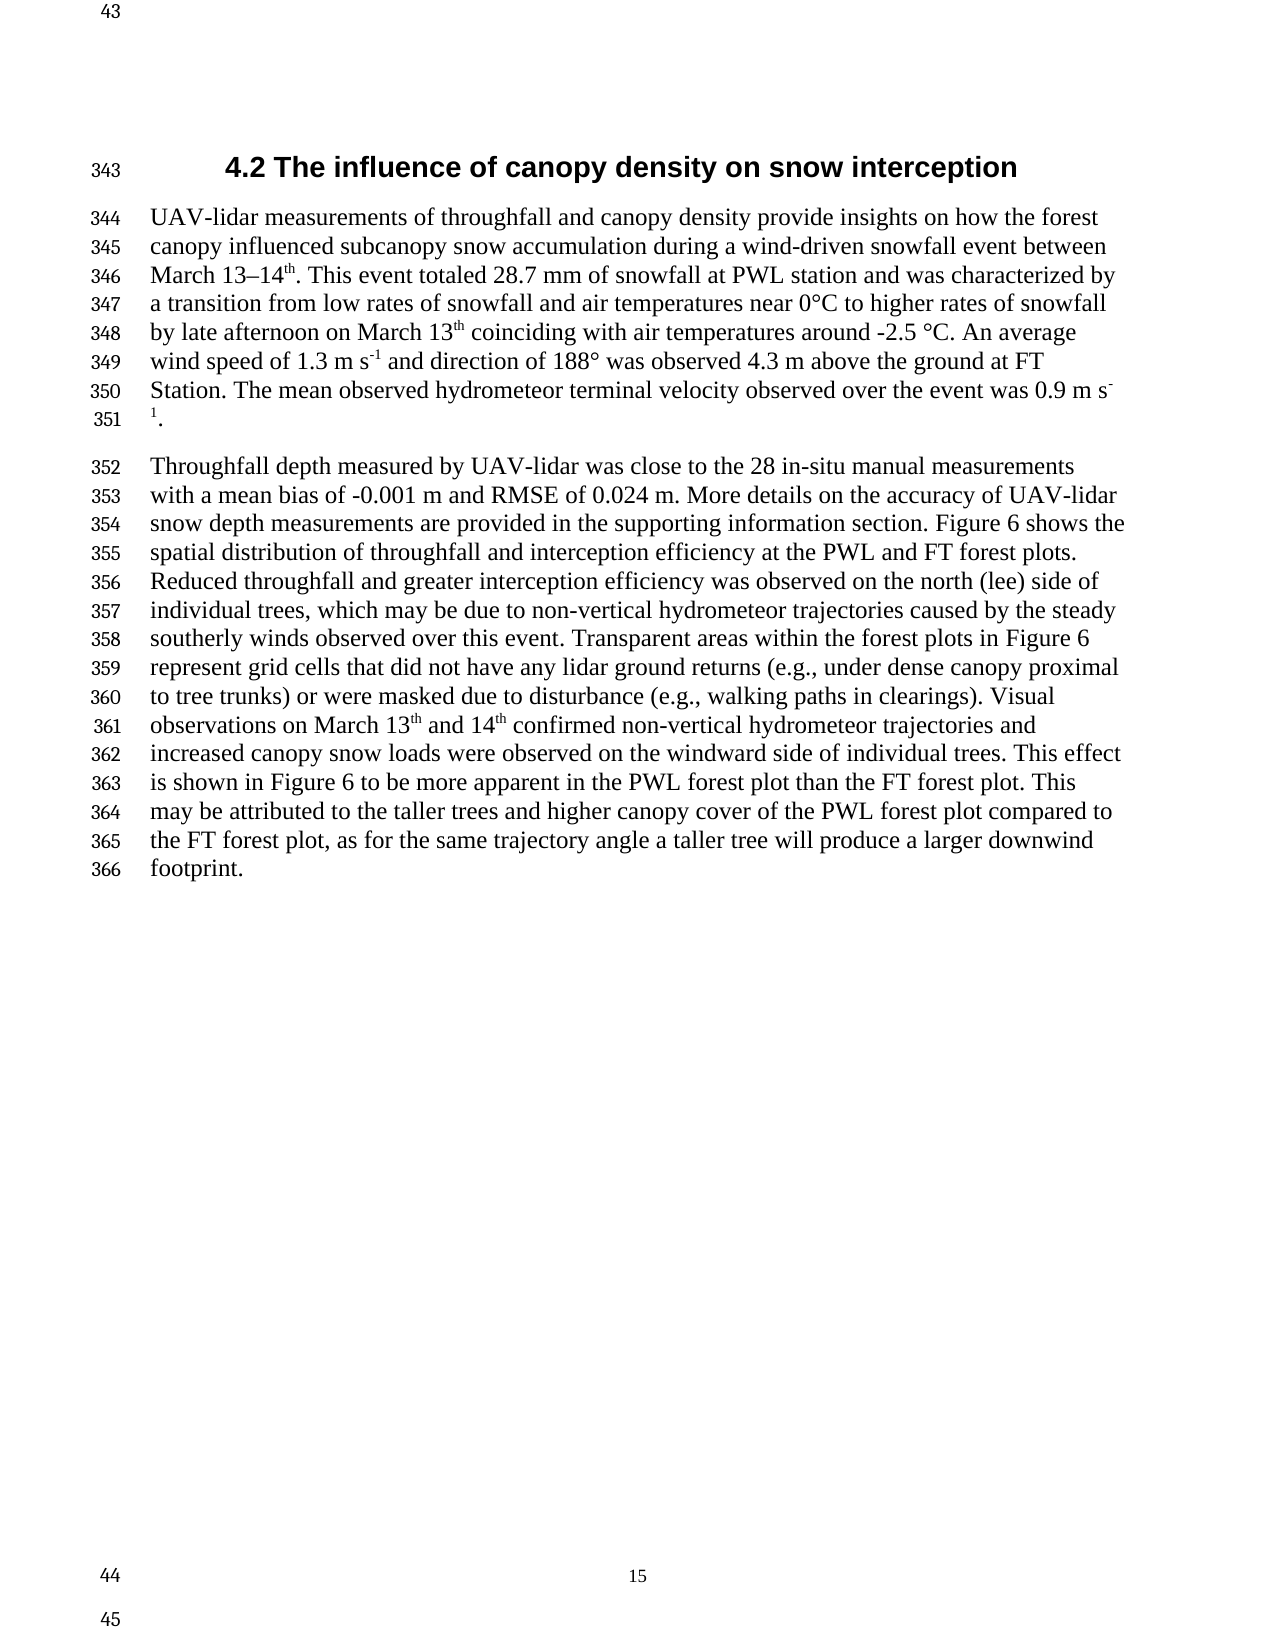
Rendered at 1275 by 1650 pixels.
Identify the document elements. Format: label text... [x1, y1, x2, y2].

text Throughfall depth measured by UAV-lidar was close to the 28 in-situ manual measurements with a mean bias of -0.001 m and RMSE of 0.024 m. More details on the accuracy of UAV-lidar snow depth measurements are provided in the supporting information section. Figure 6 shows the spatial distribution of throughfall and interception efficiency at the PWL and FT forest plots. Reduced throughfall and greater interception efficiency was observed on the north (lee) side of individual trees, which may be due to non-vertical hydrometeor trajectories caused by the steady southerly winds observed over this event. Transparent areas within the forest plots in Figure 6 represent grid cells that did not have any lidar ground returns (e.g., under dense canopy proximal to tree trunks) or were masked due to disturbance (e.g., walking paths in clearings). Visual observations on March 13th and 14th confirmed non-vertical hydrometeor trajectories and increased canopy snow loads were observed on the windward side of individual trees. This effect is shown in Figure 6 to be more apparent in the PWL forest plot than the FT forest plot. This may be attributed to the taller trees and higher canopy cover of the PWL forest plot compared to the FT forest plot, as for the same trajectory angle a taller tree will produce a larger downwind footprint. [150, 451, 1125, 882]
subtitle 4.2 The influence of canopy density on snow interception [150, 150, 1125, 183]
text UAV-lidar measurements of throughfall and canopy density provide insights on how the forest canopy influenced subcanopy snow accumulation during a wind-driven snowfall event between March 13–14th. This event totaled 28.7 mm of snowfall at PWL station and was characterized by a transition from low rates of snowfall and air temperatures near 0°C to higher rates of snowfall by late afternoon on March 13th coinciding with air temperatures around -2.5 °C. An average wind speed of 1.3 m s-1 and direction of 188° was observed 4.3 m above the ground at FT Station. The mean observed hydrometeor terminal velocity observed over the event was 0.9 m s-1. [150, 202, 1125, 432]
